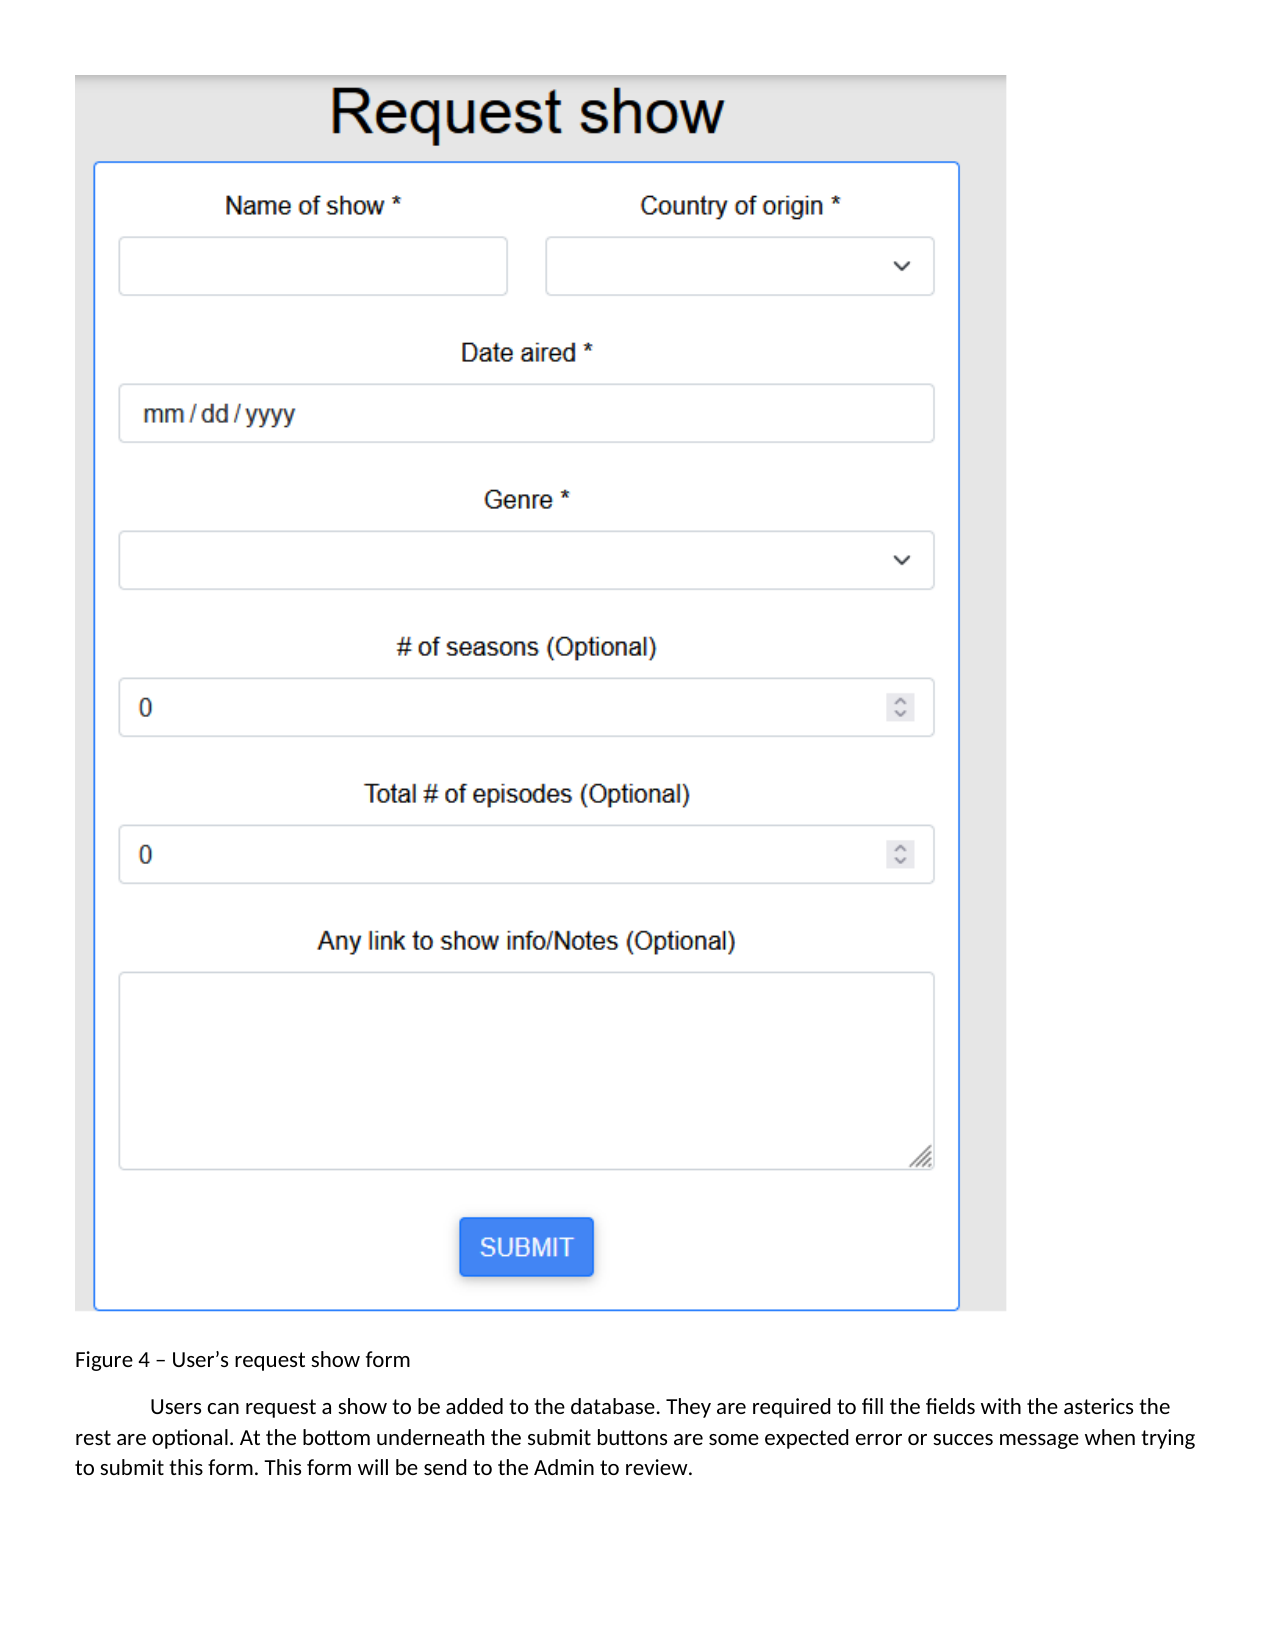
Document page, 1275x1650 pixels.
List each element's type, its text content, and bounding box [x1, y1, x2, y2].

text Figure 4 – User’s request show form [75, 1346, 1200, 1374]
picture [75, 75, 1007, 1327]
text Users can request a show to be added to the database. They are required to fill the fields with the asterics the rest are optional. At the bottom underneath the submit buttons are some expected error or succes message when trying to submit this form. This form will be send to the Admin to review. [75, 1392, 1200, 1481]
